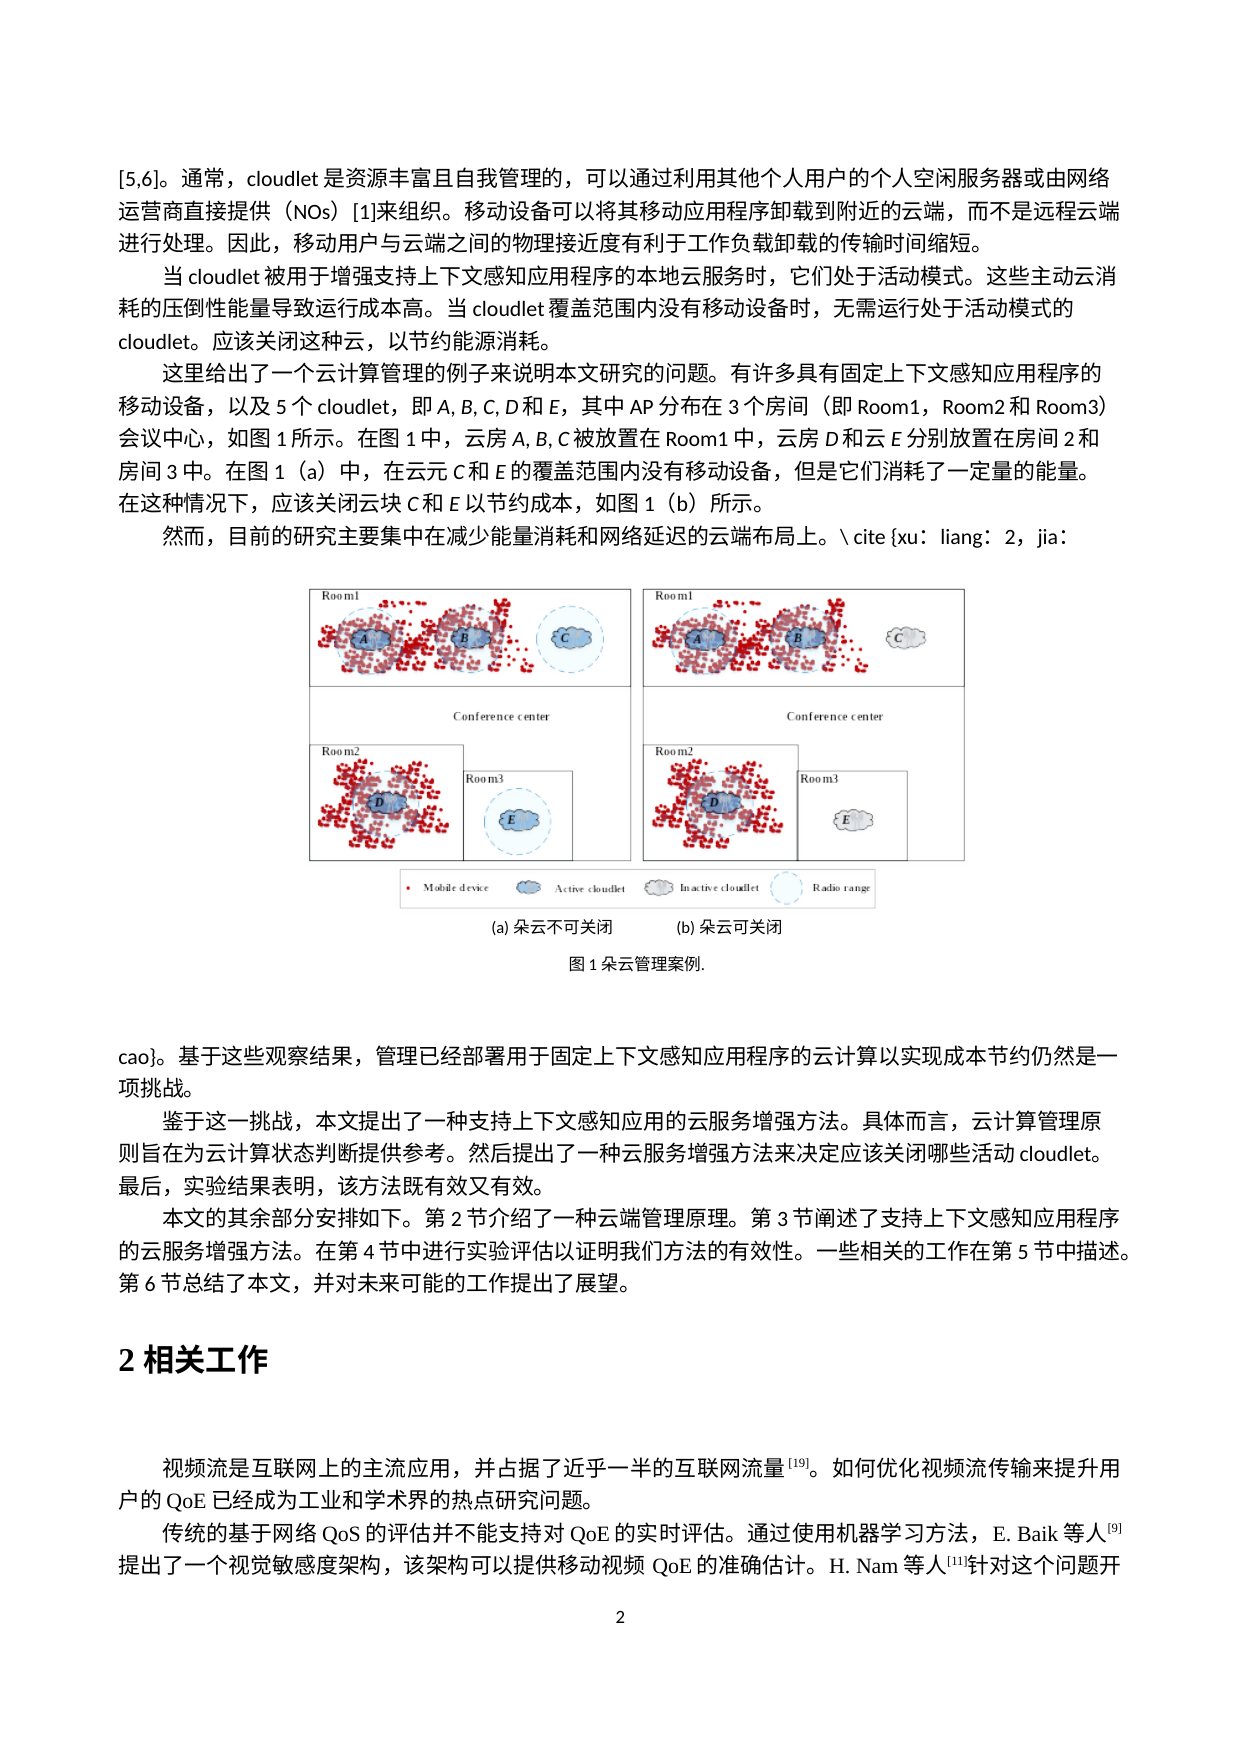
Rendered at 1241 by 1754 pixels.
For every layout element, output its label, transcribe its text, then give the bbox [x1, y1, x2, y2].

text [118, 1515, 1122, 1580]
subtitle 2 相关工作 [118, 1325, 1122, 1390]
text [118, 161, 1122, 258]
text 本文的其余部分安排如下。第2节介绍了一种云端管理原理。第3节阐述了支持上下文感知应用程序的云服务增强方法。在第4节中进行实验评估以证明我们方法的有效性。一些相关的工作在第5节中描述。第6节总结了本文，并对未来可能的工作提出了展望。 [118, 1201, 1122, 1298]
text 鉴于这一挑战，本文提出了一种支持上下文感知应用的云服务增强方法。具体而言，云计算管理原则旨在为云计算状态判断提供参考。然后提出了一种云服务增强方法来决定应该关闭哪些活动cloudlet。最后，实验结果表明，该方法既有效又有效。 [118, 1103, 1122, 1201]
text 这里给出了一个云计算管理的例子来说明本文研究的问题。有许多具有固定上下文感知应用程序的移动设备，以及5个cloudlet，即A, B, C, D和E，其中AP分布在3个房间（即Room1，Room2和Room3）会议中心，如图1所示。在图1中，云房A, B, C被放置在Room1中，云房D和云E分别放置在房间2和房间3中。在图1（a）中，在云元C和E的覆盖范围内没有移动设备，但是它们消耗了一定量的能量。在这种情况下，应该关闭云块C和E以节约成本，如图1（b）所示。 [118, 356, 1122, 518]
text 视频流是互联网上的主流应用，并占据了近乎一半的互联网流量[19]。如何优化视频流传输来提升用户的QoE已经成为工业和学术界的热点研究问题。 [118, 1450, 1122, 1515]
text 然而，目前的研究主要集中在减少能量消耗和网络延迟的云端布局上。\ cite {xu：liang：2，jia：cao}。基于这些观察结果，管理已经部署用于固定上下文感知应用程序的云计算以实现成本节约仍然是一项挑战。 [118, 518, 1122, 1103]
text 当cloudlet被用于增强支持上下文感知应用程序的本地云服务时，它们处于活动模式。这些主动云消耗的压倒性能量导致运行成本高。当cloudlet覆盖范围内没有移动设备时，无需运行处于活动模式的cloudlet。应该关闭这种云，以节约能源消耗。 [118, 258, 1122, 356]
